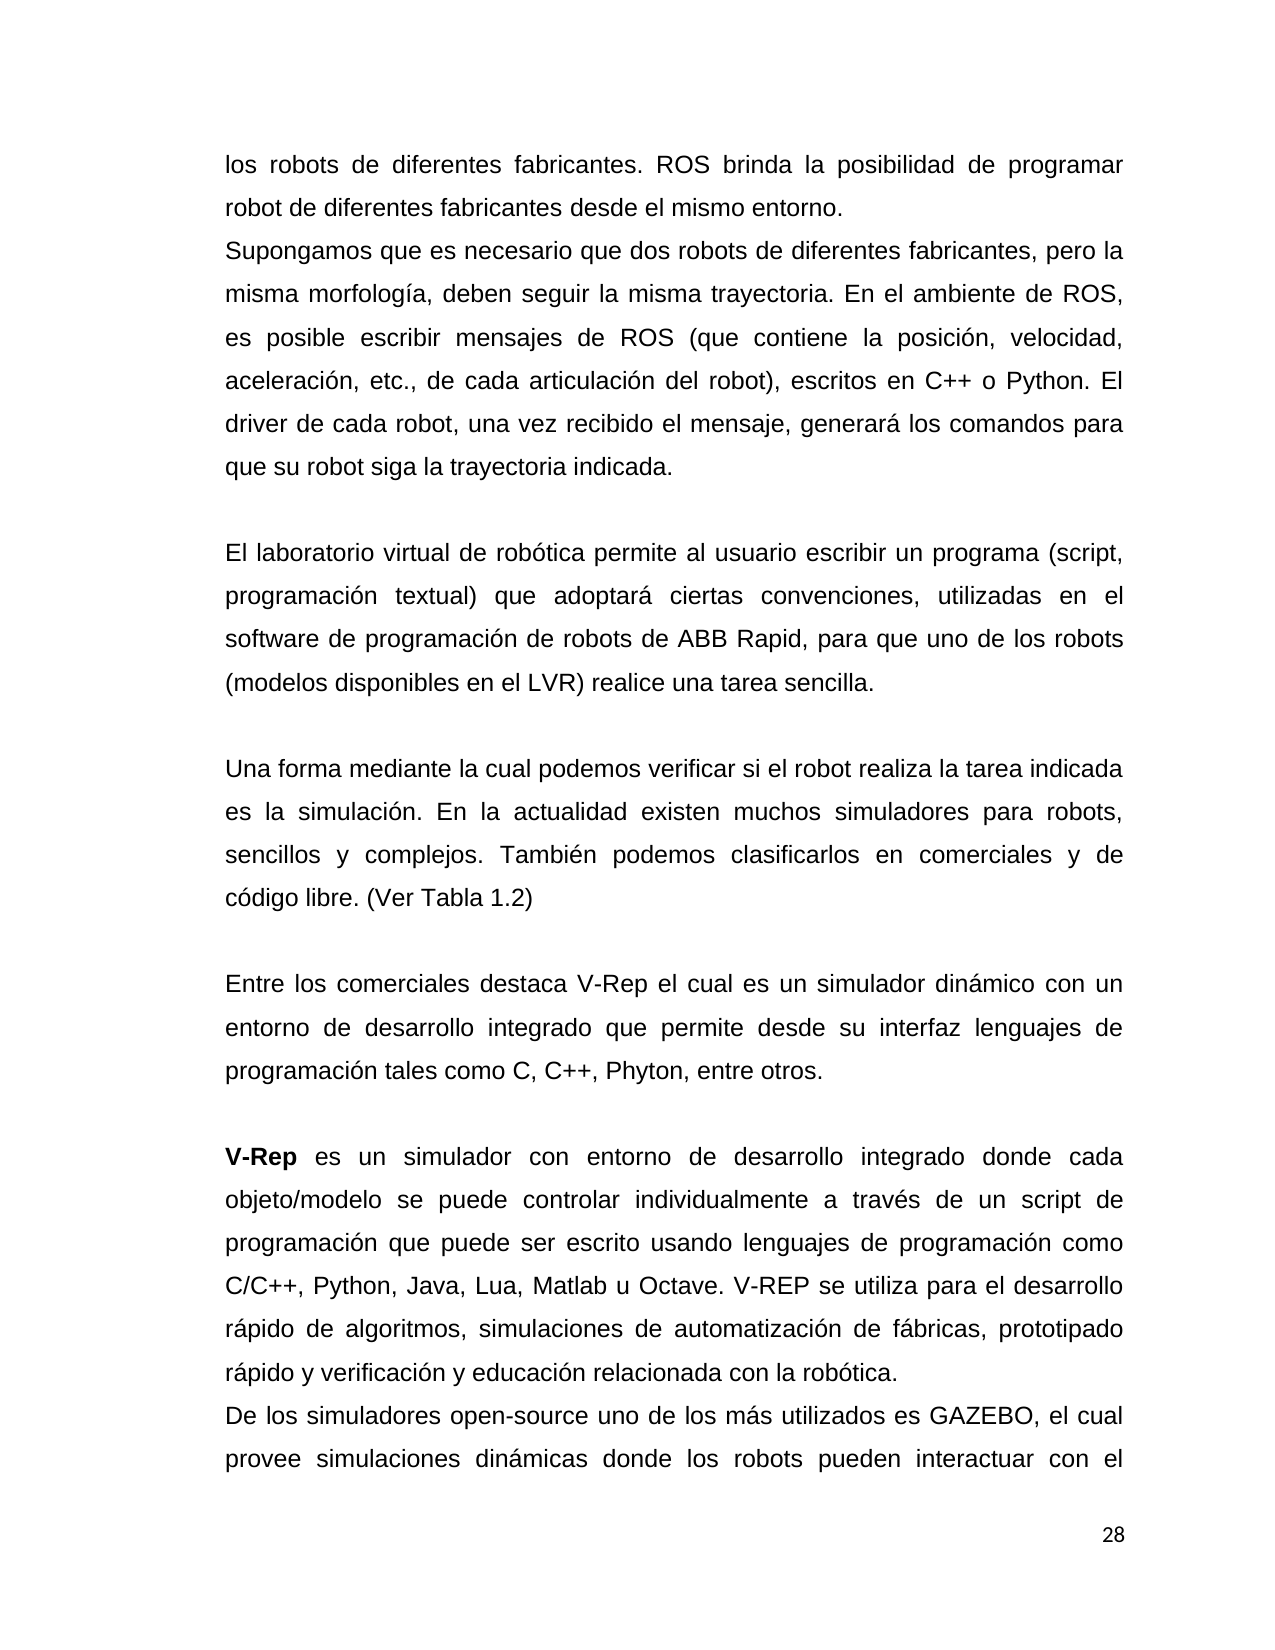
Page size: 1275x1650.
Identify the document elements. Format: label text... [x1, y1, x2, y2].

text El laboratorio virtual de robótica permite al usuario escribir un programa (script, programación textual) que adoptará ciertas convenciones, utilizadas en el software de programación de robots de ABB Rapid, para que uno de los robots (modelos disponibles en el LVR) realice una tarea sencilla. [225, 538, 1125, 696]
text V-Rep es un simulador con entorno de desarrollo integrado donde cada objeto/modelo se puede controlar individualmente a través de un script de programación que puede ser escrito usando lenguajes de programación como C/C++, Python, Java, Lua, Matlab u Octave. V-REP se utiliza para el desarrollo rápido de algoritmos, simulaciones de automatización de fábricas, prototipado rápido y verificación y educación relacionada con la robótica. [225, 1142, 1125, 1386]
text Una forma mediante la cual podemos verificar si el robot realiza la tarea indicada es la simulación. En la actualidad existen muchos simuladores para robots, sencillos y complejos. También podemos clasificarlos en comerciales y de código libre. (Ver Tabla 1.2) [225, 754, 1125, 912]
text Entre los comerciales destaca V-Rep el cual es un simulador dinámico con un entorno de desarrollo integrado que permite desde su interfaz lenguajes de programación tales como C, C++, Phyton, entre otros. [225, 969, 1125, 1084]
text Supongamos que es necesario que dos robots de diferentes fabricantes, pero la misma morfología, deben seguir la misma trayectoria. En el ambiente de ROS, es posible escribir mensajes de ROS (que contiene la posición, velocidad, aceleración, etc., de cada articulación del robot), escritos en C++ o Python. El driver de cada robot, una vez recibido el mensaje, generará los comandos para que su robot siga la trayectoria indicada. [225, 236, 1125, 481]
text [225, 1401, 1125, 1472]
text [225, 150, 1125, 222]
